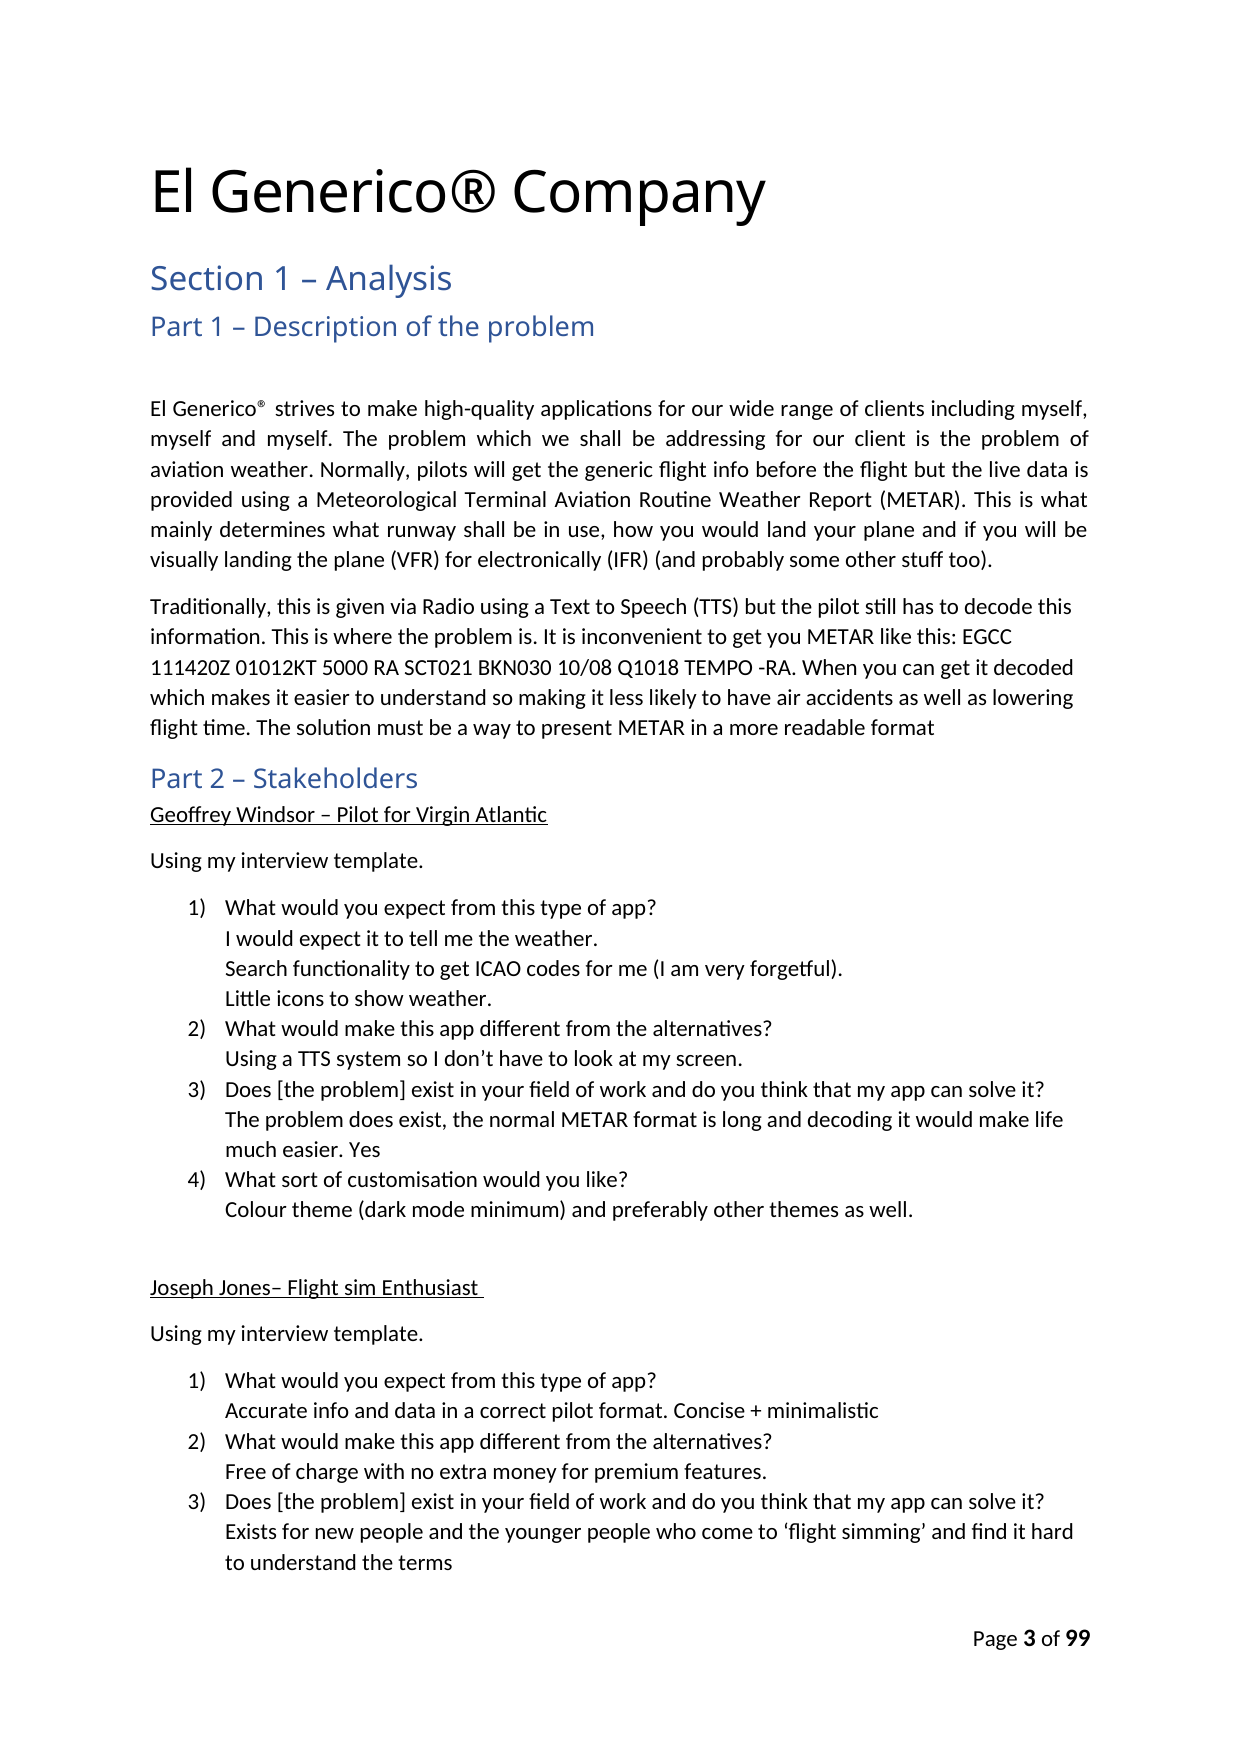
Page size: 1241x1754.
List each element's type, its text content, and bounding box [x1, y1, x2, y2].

text Geoffrey Windsor – Pilot for Virgin Atlantic [150, 800, 1090, 828]
list What would make this app different from the alternatives? [187, 1427, 1090, 1455]
list Little icons to show weather. [225, 984, 1090, 1012]
text El Generico® strives to make high-quality applications for our wide range of clients including myself, myself and myself. The problem which we shall be addressing for our client is the problem of aviation weather. Normally, pilots will get the generic flight info before the flight but the live data is provided using a Meteorological Terminal Aviation Routine Weather Report (METAR). This is what mainly determines what runway shall be in use, how you would land your plane and if you will be visually landing the plane (VFR) for electronically (IFR) (and probably some other stuff too). [150, 394, 1090, 573]
list Using a TTS system so I don’t have to look at my screen. [225, 1044, 1090, 1072]
list Accurate info and data in a correct pilot format. Concise + minimalistic [225, 1397, 1090, 1424]
list Exists for new people and the younger people who come to ‘flight simming’ and find it hard to understand the terms [225, 1517, 1090, 1576]
list Does [the problem] exist in your field of work and do you think that my app can solve it? [187, 1075, 1090, 1103]
list I would expect it to tell me the weather. [225, 924, 1090, 952]
list The problem does exist, the normal METAR format is long and decoding it would make life much easier. Yes [225, 1105, 1090, 1163]
subtitle Part 2 – Stakeholders [150, 760, 1090, 797]
text Traditionally, this is given via Radio using a Text to Speech (TTS) but the pilot still has to decode this information. This is where the problem is. It is inconvenient to get you METAR like this: EGCC 111420Z 01012KT 5000 RA SCT021 BKN030 10/08 Q1018 TEMPO -RA. When you can get it decoded which makes it easier to understand so making it less likely to have air accidents as well as lowering flight time. The solution must be a way to present METAR in a more readable format [150, 592, 1090, 741]
list What would you expect from this type of app? [187, 893, 1090, 921]
subtitle Part 1 – Description of the problem [150, 308, 1090, 344]
subtitle Section 1 – Analysis [150, 254, 1090, 300]
list What would you expect from this type of app? [187, 1366, 1090, 1394]
list What sort of customisation would you like? [187, 1165, 1090, 1193]
list Free of charge with no extra money for premium features. [225, 1457, 1090, 1485]
list Search functionality to get ICAO codes for me (I am very forgetful). [225, 954, 1090, 982]
list Does [the problem] exist in your field of work and do you think that my app can solve it? [187, 1487, 1090, 1515]
list Colour theme (dark mode minimum) and preferably other themes as well. [225, 1196, 1090, 1254]
list What would make this app different from the alternatives? [187, 1014, 1090, 1042]
text Joseph Jones– Flight sim Enthusiast [150, 1273, 1090, 1301]
text Using my interview template. [150, 847, 1090, 874]
title El Generico® Company [150, 150, 1090, 229]
text Using my interview template. [150, 1319, 1090, 1347]
